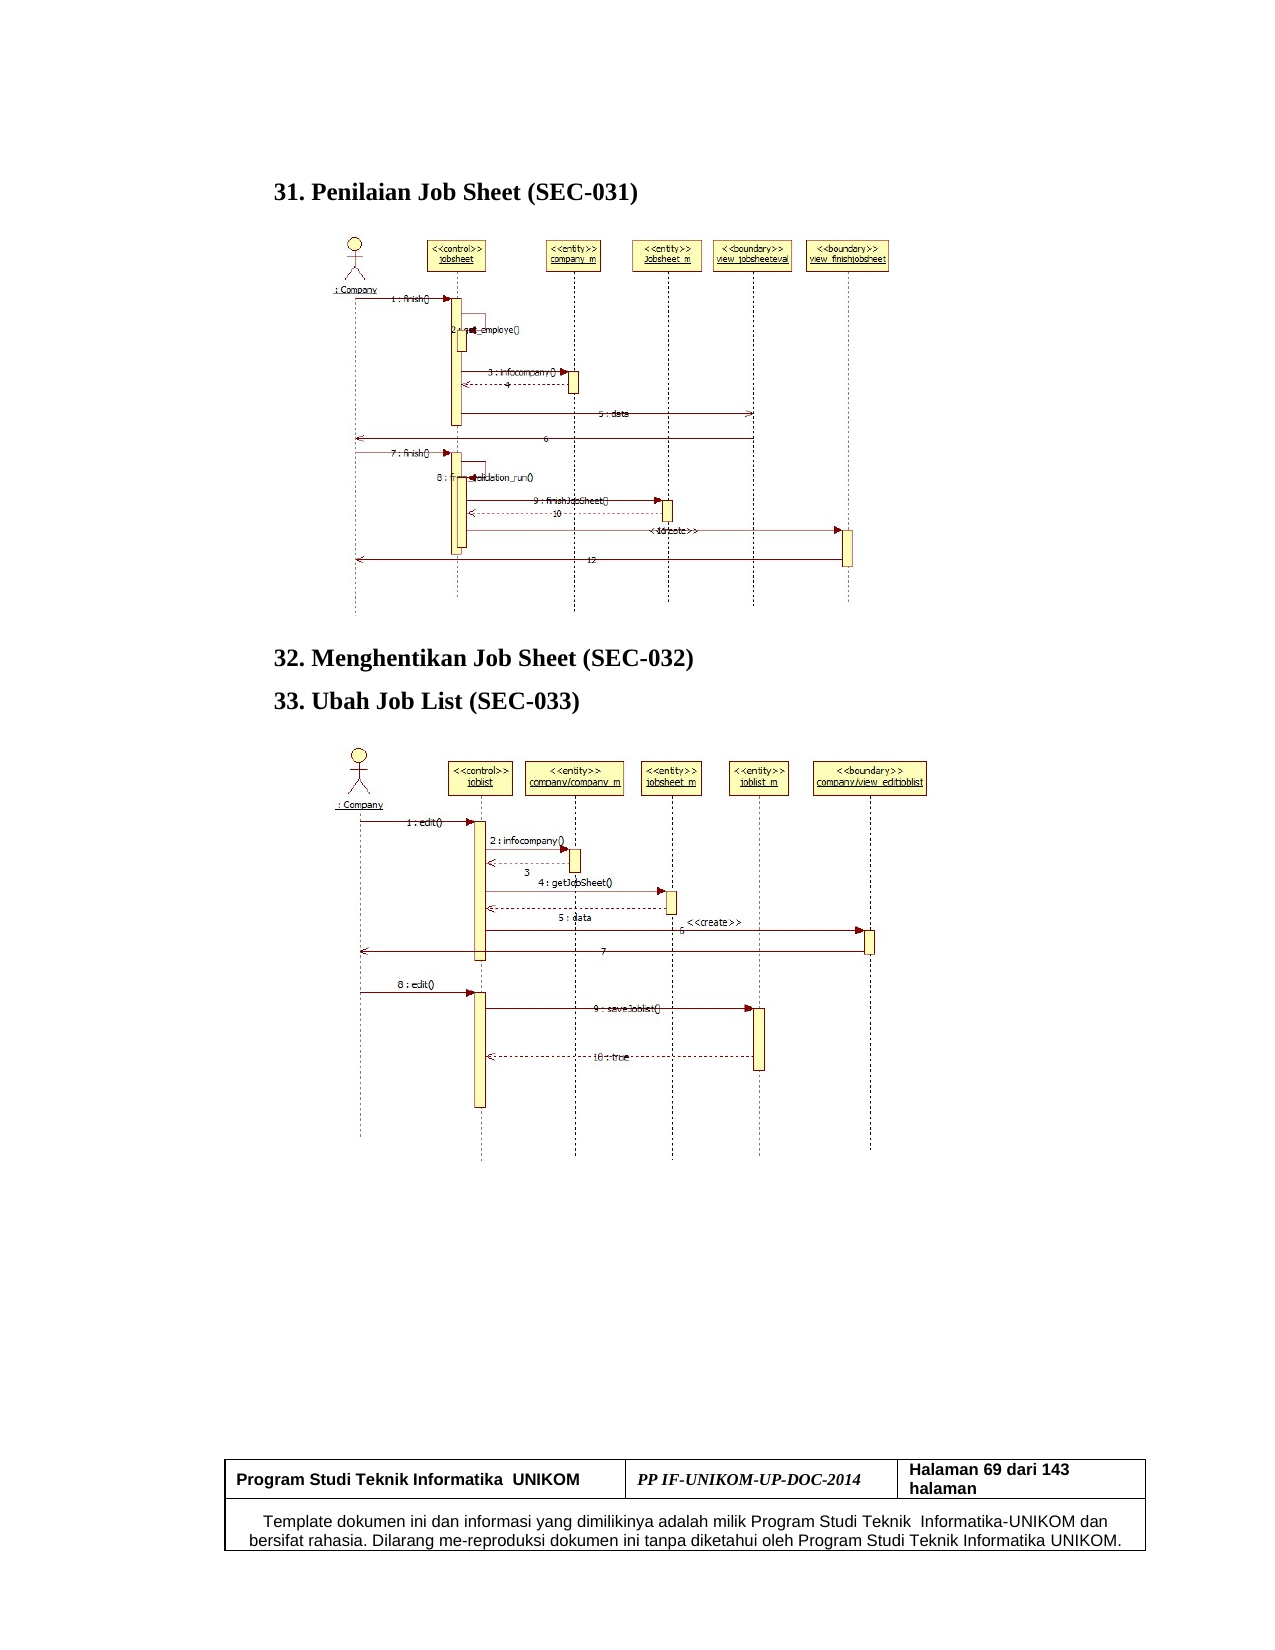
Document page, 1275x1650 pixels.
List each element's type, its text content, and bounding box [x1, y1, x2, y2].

list Menghentikan Job Sheet (SEC-032) [274, 643, 1098, 672]
picture [311, 729, 944, 1181]
picture [311, 220, 904, 632]
list Ubah Job List (SEC-033) [274, 686, 1098, 715]
list Penilaian Job Sheet (SEC-031) [274, 177, 1098, 206]
